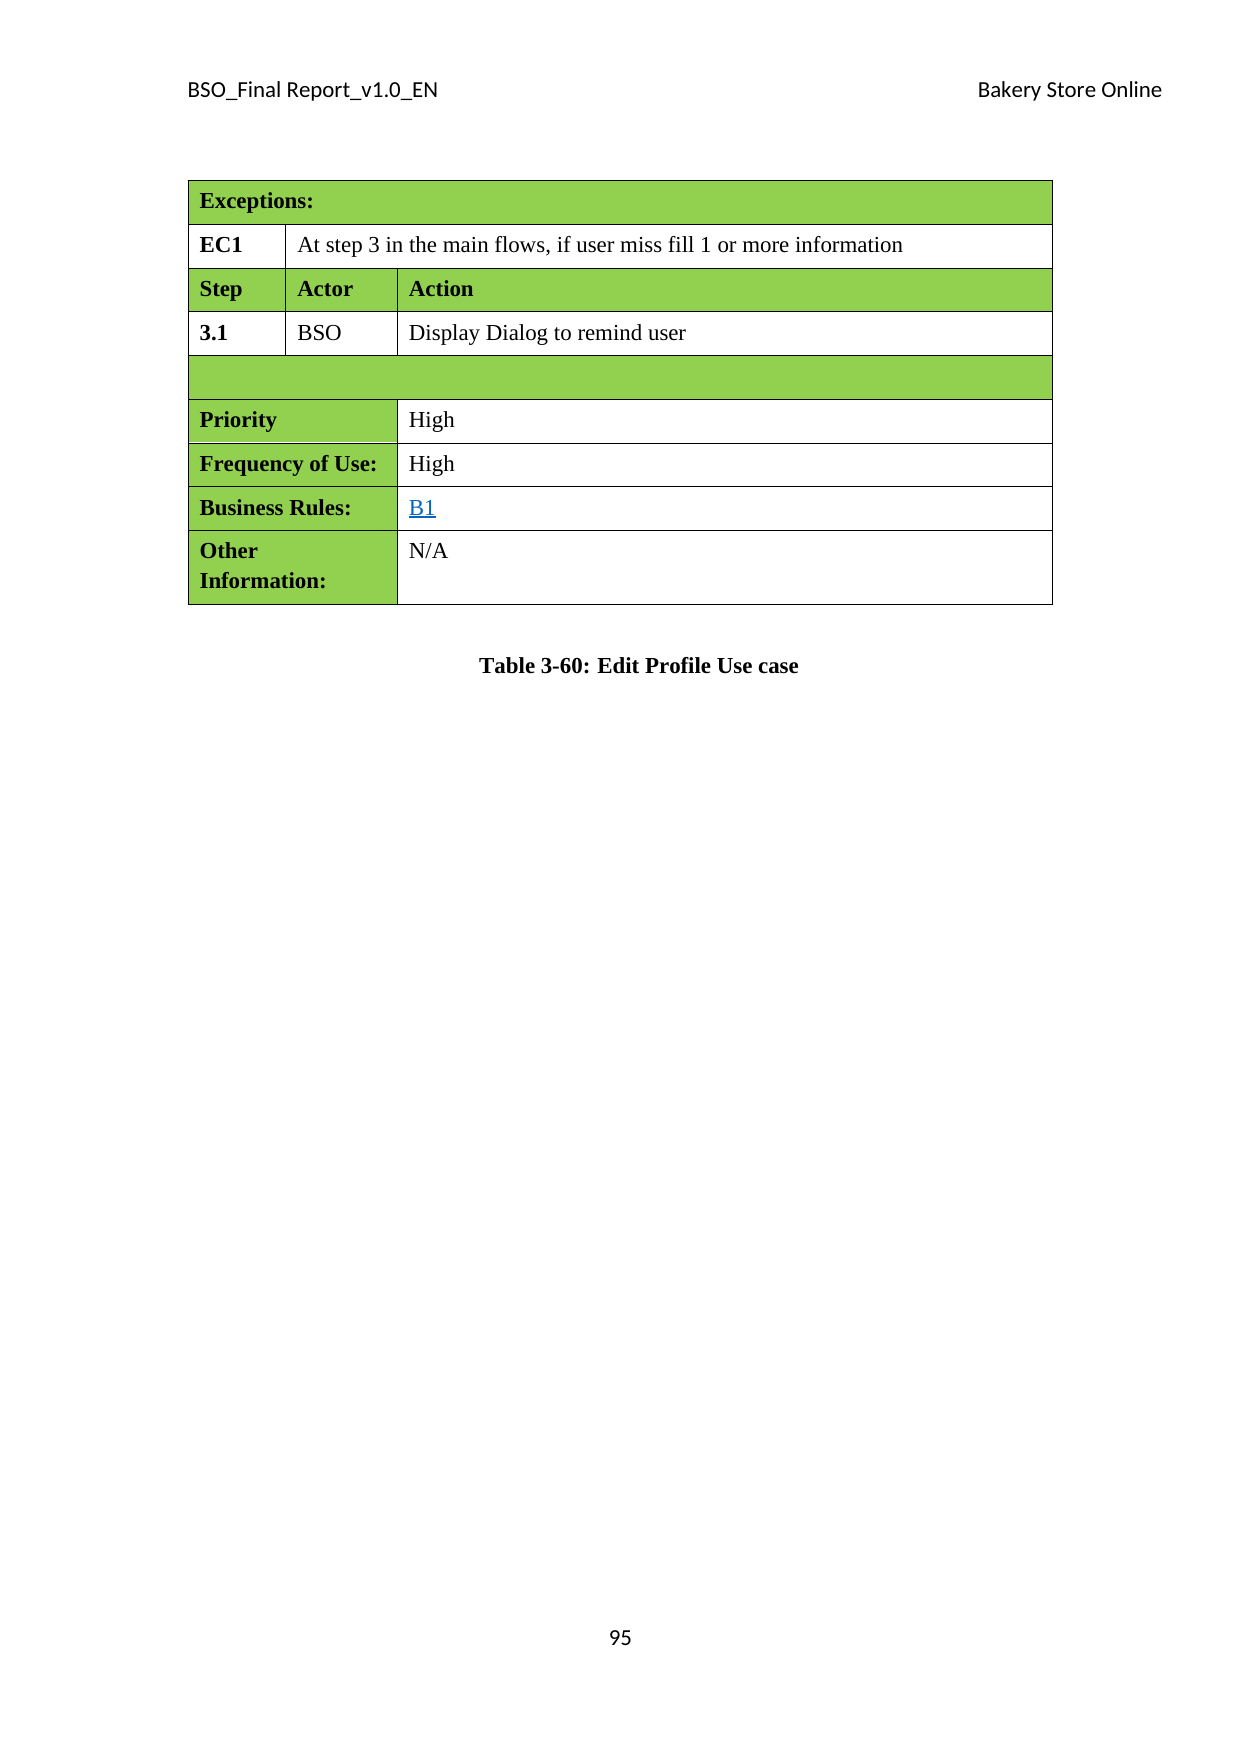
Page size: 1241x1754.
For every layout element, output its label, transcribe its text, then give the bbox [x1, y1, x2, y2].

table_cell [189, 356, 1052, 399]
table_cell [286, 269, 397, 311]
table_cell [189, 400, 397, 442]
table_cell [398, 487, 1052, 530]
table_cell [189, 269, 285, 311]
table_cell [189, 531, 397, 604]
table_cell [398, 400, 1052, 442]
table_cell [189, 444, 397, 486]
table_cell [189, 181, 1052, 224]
text Edit Profile Use case [225, 652, 1053, 678]
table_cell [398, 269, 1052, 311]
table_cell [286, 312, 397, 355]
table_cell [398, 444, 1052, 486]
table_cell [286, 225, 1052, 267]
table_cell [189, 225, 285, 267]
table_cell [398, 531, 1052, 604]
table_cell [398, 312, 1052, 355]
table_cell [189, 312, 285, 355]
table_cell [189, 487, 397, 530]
